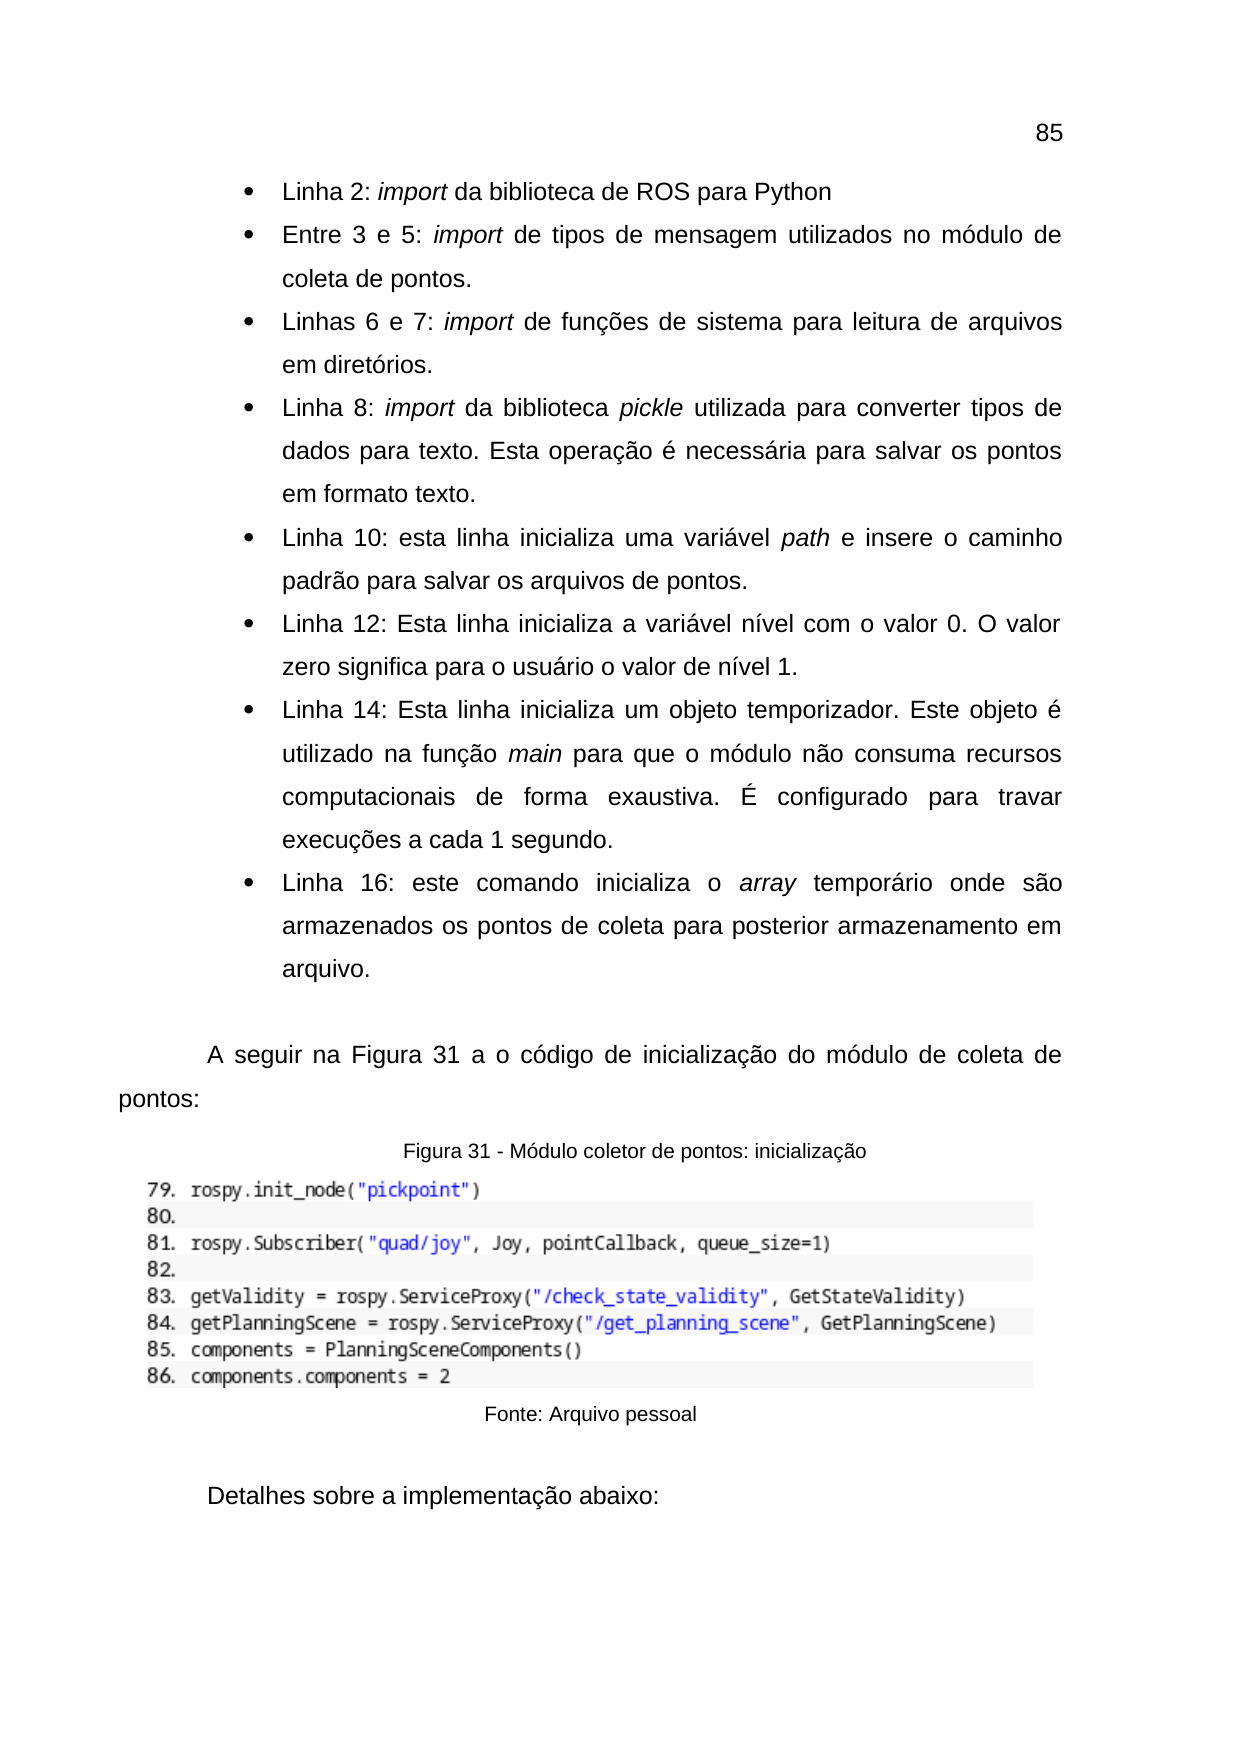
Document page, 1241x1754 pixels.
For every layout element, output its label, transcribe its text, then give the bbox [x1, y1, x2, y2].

list Linhas 6 e 7: import de funções de sistema para leitura de arquivos em diretórios. [244, 307, 1063, 379]
text Detalhes sobre a implementação abaixo: [118, 1481, 1063, 1510]
list Linha 2: import da biblioteca de ROS para Python [244, 177, 1063, 206]
text A seguir na Figura 31 a o código de inicialização do módulo de coleta de pontos: [118, 1041, 1063, 1112]
list Linha 14: Esta linha inicializa um objeto temporizador. Este objeto é utilizado na função main para que o módulo não consuma recursos computacionais de forma exaustiva. É configurado para travar execuções a cada 1 segundo. [244, 695, 1063, 853]
list Linha 16: este comando inicializa o array temporário onde são armazenados os pontos de coleta para posterior armazenamento em arquivo. [244, 868, 1063, 983]
list Linha 10: esta linha inicializa uma variável path e insere o caminho padrão para salvar os arquivos de pontos. [244, 523, 1063, 594]
list Linha 12: Esta linha inicializa a variável nível com o valor 0. O valor zero significa para o usuário o valor de nível 1. [244, 609, 1063, 681]
text Figura 31 - Módulo coletor de pontos: inicialização [118, 1139, 1063, 1163]
list Linha 8: import da biblioteca pickle utilizada para converter tipos de dados para texto. Esta operação é necessária para salvar os pontos em formato texto. [244, 393, 1063, 508]
text Fonte: Arquivo pessoal [118, 1402, 1063, 1426]
list Entre 3 e 5: import de tipos de mensagem utilizados no módulo de coleta de pontos. [244, 220, 1063, 292]
